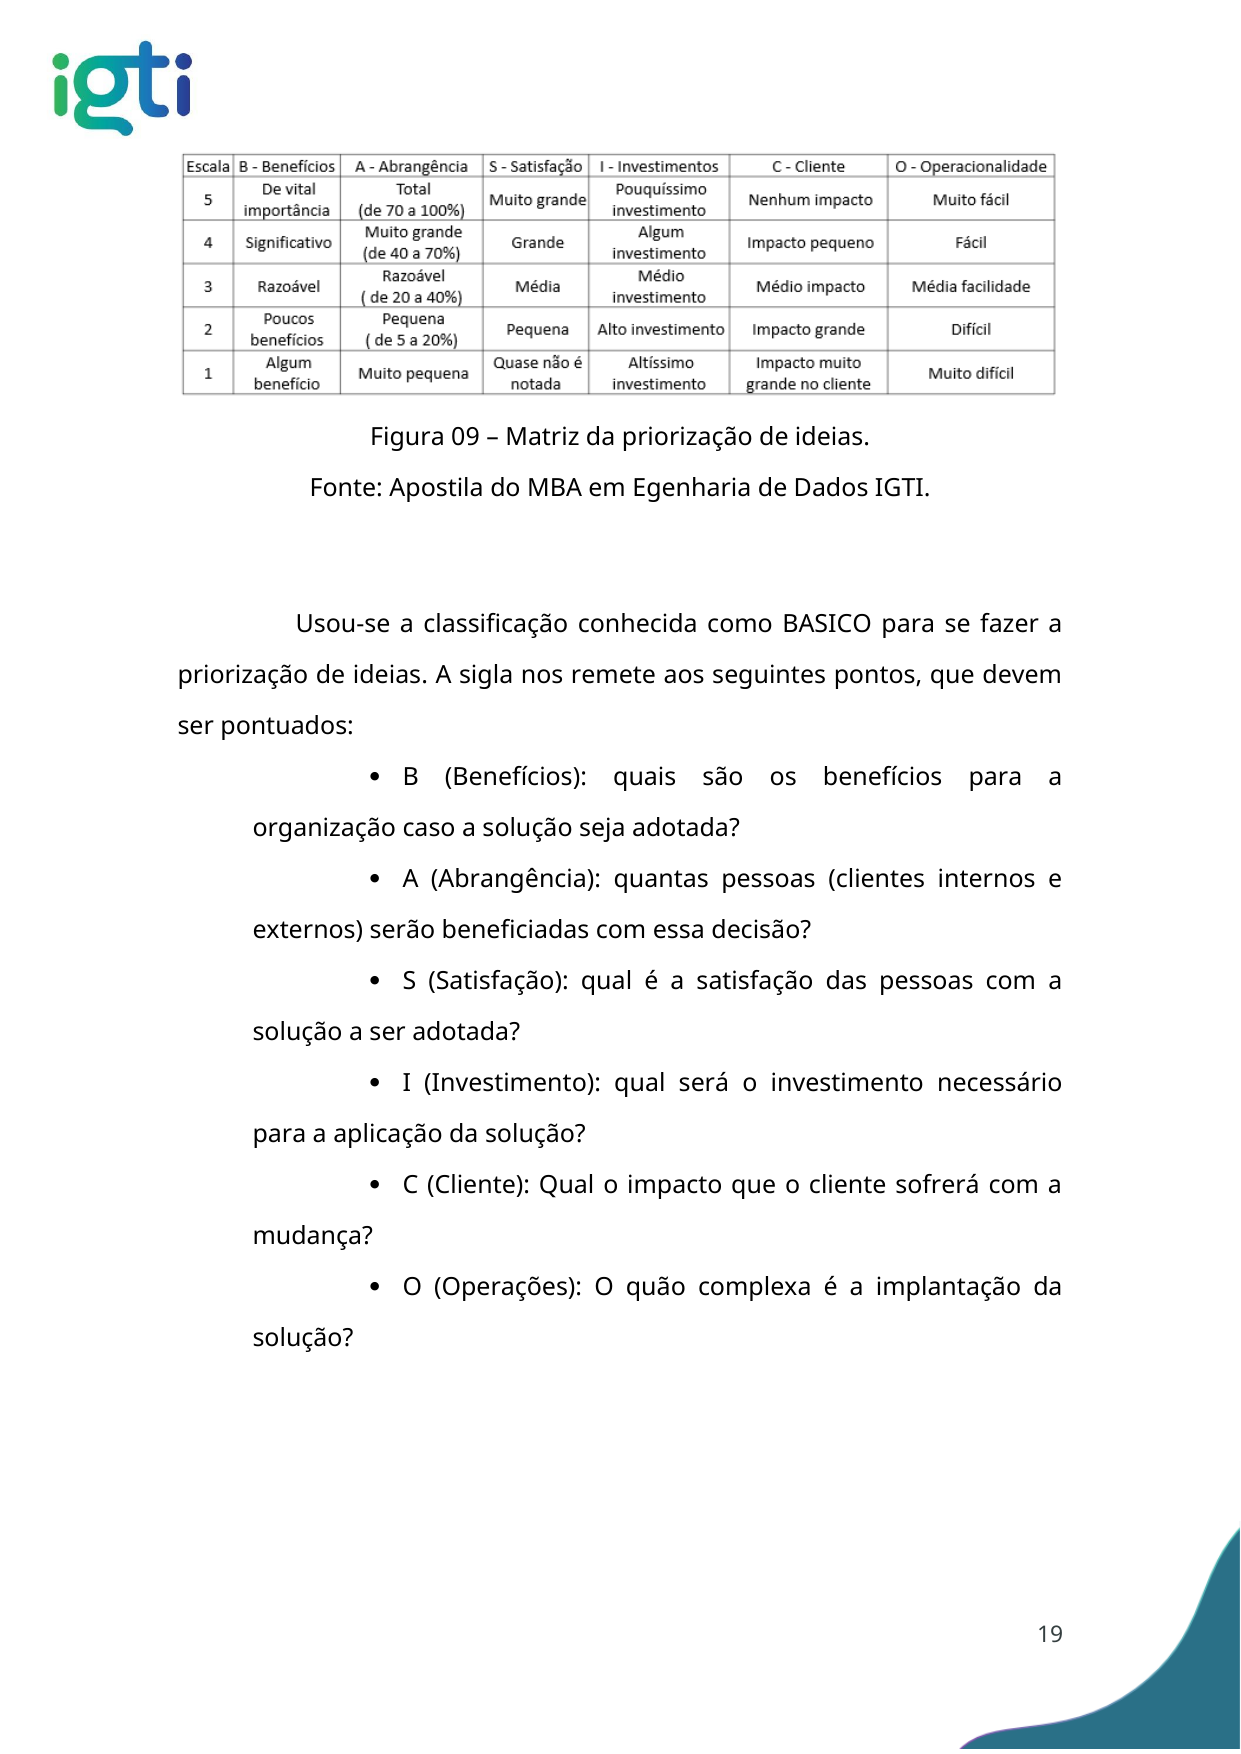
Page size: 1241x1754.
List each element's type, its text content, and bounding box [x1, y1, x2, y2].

picture [37, 34, 205, 141]
list B (Benefícios): quais são os benefícios para a organização caso a solução seja adotada? [252, 758, 1063, 843]
list C (Cliente): Qual o impacto que o cliente sofrerá com a mudança? [252, 1167, 1063, 1252]
list S (Satisfação): qual é a satisfação das pessoas com a solução a ser adotada? [252, 963, 1063, 1048]
text Usou-se a classificação conhecida como BASICO para se fazer a priorização de ideias. A sigla nos remete aos seguintes pontos, que devem ser pontuados: [177, 605, 1063, 741]
list I (Investimento): qual será o investimento necessário para a aplicação da solução? [252, 1065, 1063, 1150]
list A (Abrangência): quantas pessoas (clientes internos e externos) serão beneficiadas com essa decisão? [252, 861, 1063, 946]
list O (Operações): O quão complexa é a implantação da solução? [252, 1269, 1063, 1354]
text Figura 09 – Matriz da priorização de ideias. Fonte: Apostila do MBA em Egenharia de Dados IGTI. [177, 419, 1063, 504]
picture [955, 1521, 1241, 1749]
